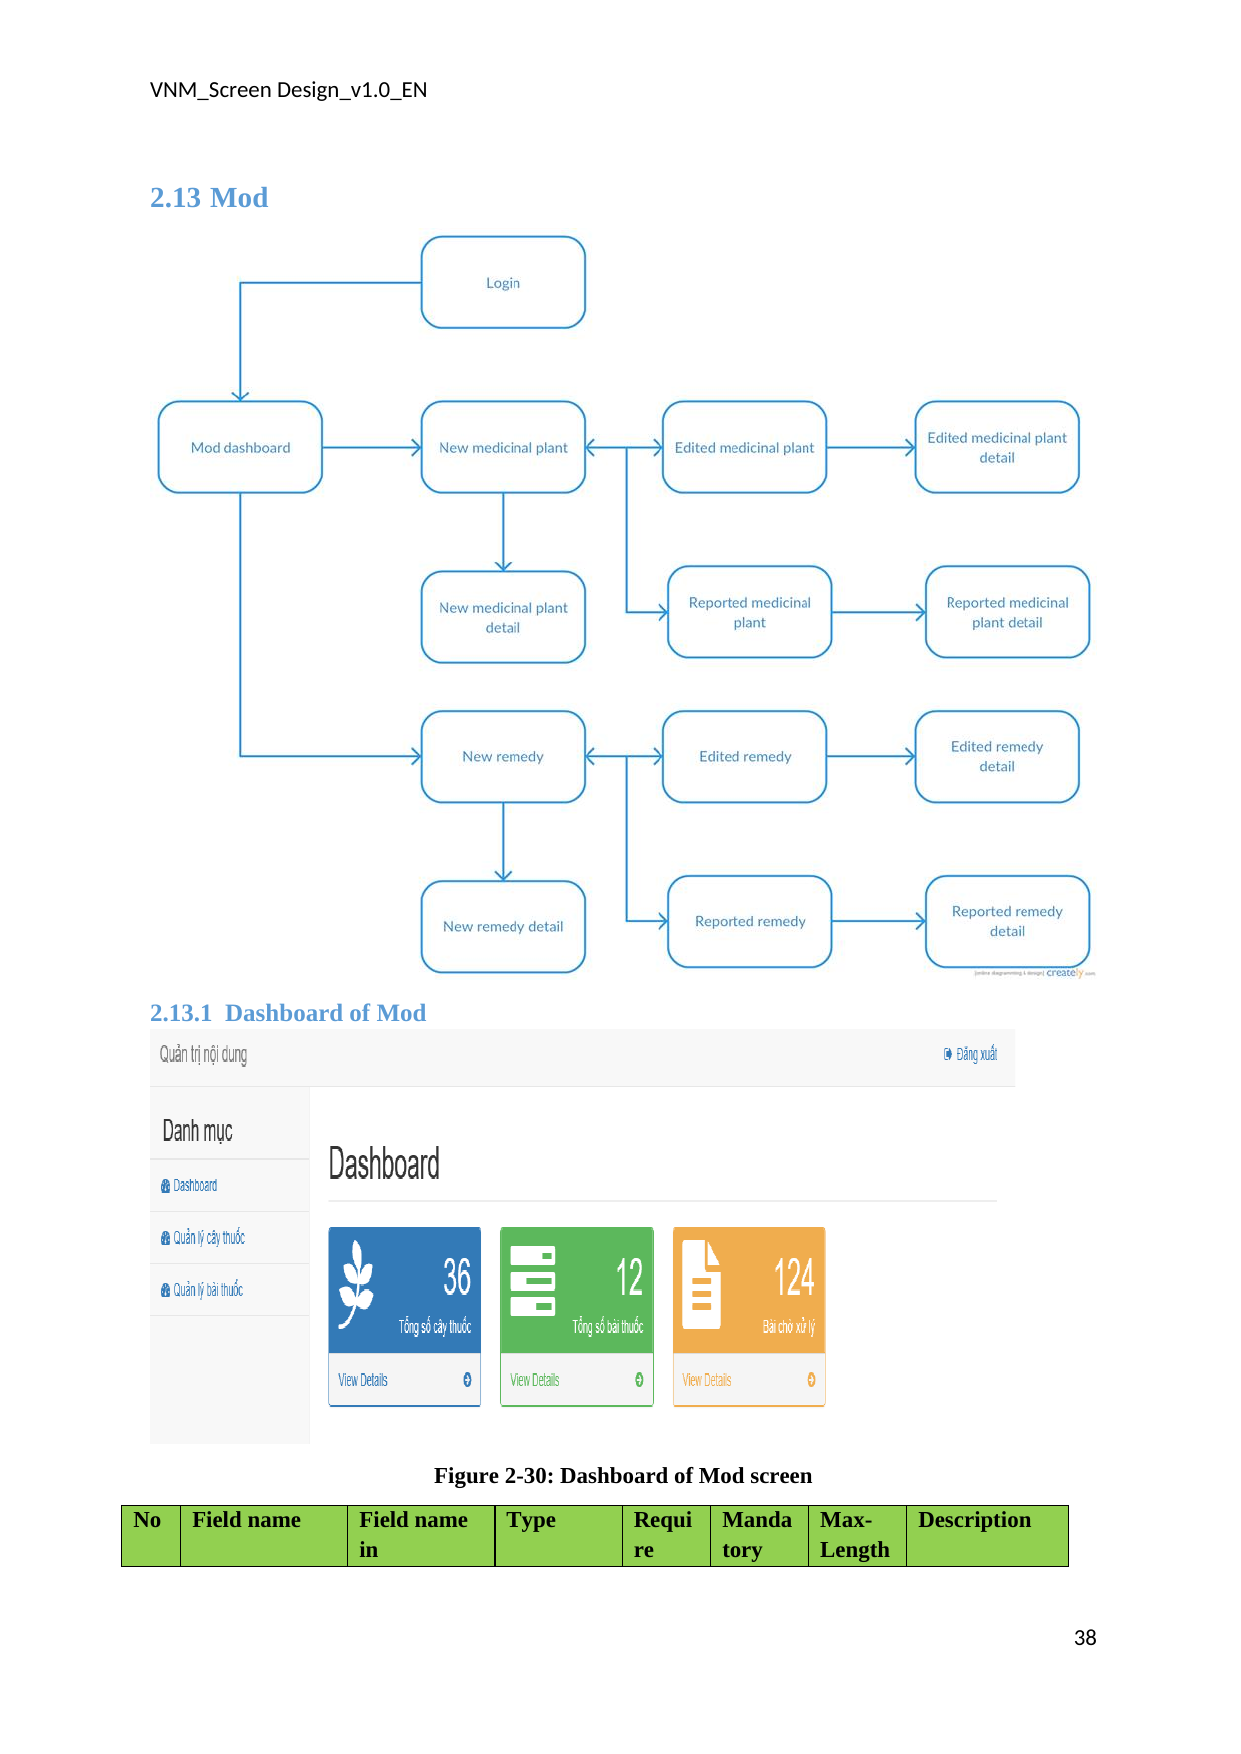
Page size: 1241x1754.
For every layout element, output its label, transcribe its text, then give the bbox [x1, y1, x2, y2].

table_header Type [496, 1506, 622, 1566]
table_header No [122, 1506, 180, 1566]
subtitle Dashboard of Mod [150, 998, 1097, 1027]
picture [150, 1029, 1016, 1444]
table_header Field name [181, 1506, 347, 1566]
subtitle Mod [150, 180, 1097, 213]
table_header Require [623, 1506, 710, 1566]
table_header Mandatory [711, 1506, 808, 1566]
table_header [348, 1506, 494, 1566]
picture [150, 228, 1097, 980]
table_header Max-Length [809, 1506, 906, 1566]
table_header Description [907, 1506, 1068, 1566]
text Figure -: Dashboard of Mod screen [150, 1462, 1097, 1488]
